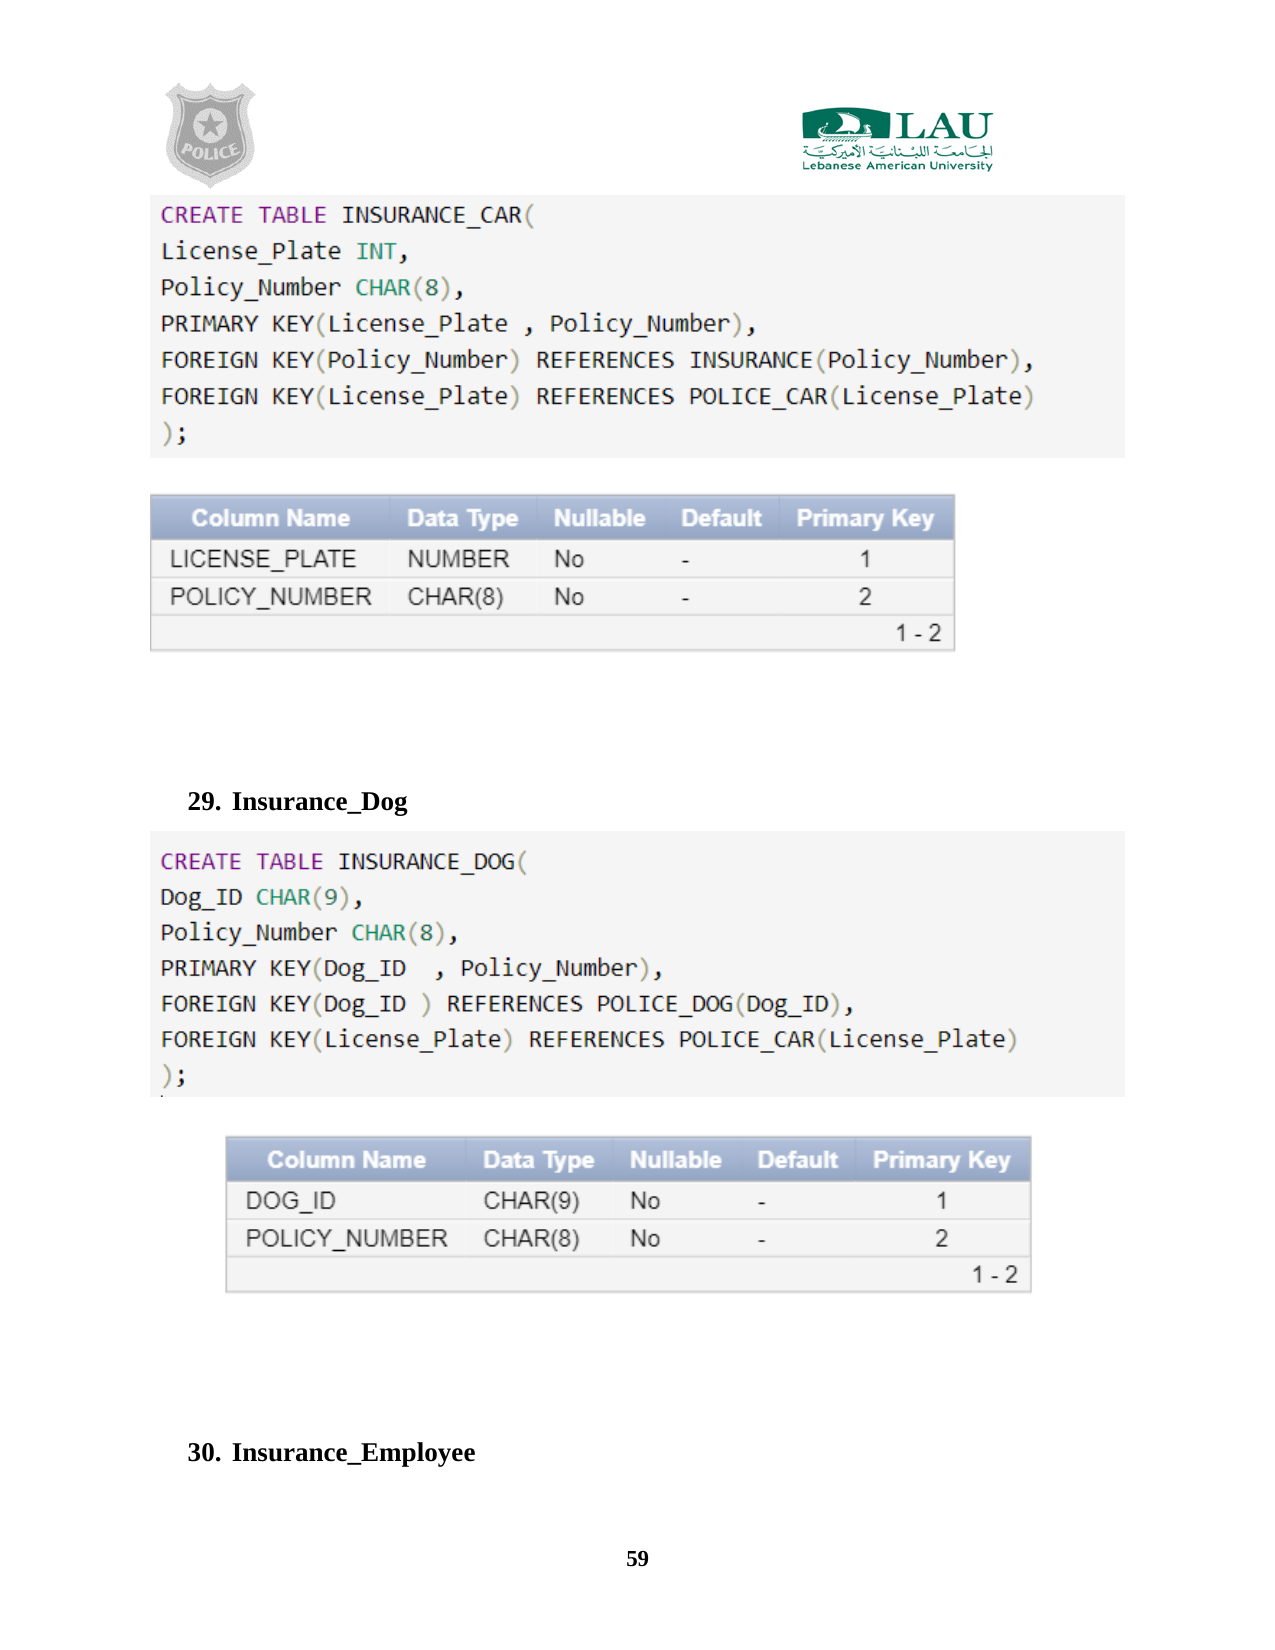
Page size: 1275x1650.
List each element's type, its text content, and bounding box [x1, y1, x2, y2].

picture [778, 87, 1026, 192]
picture [150, 484, 989, 676]
list Insurance_Employee [187, 1436, 1125, 1467]
picture [150, 75, 272, 192]
list Insurance_Dog [187, 785, 1125, 816]
picture [150, 195, 1125, 458]
picture [150, 831, 1125, 1097]
picture [221, 1129, 1054, 1305]
